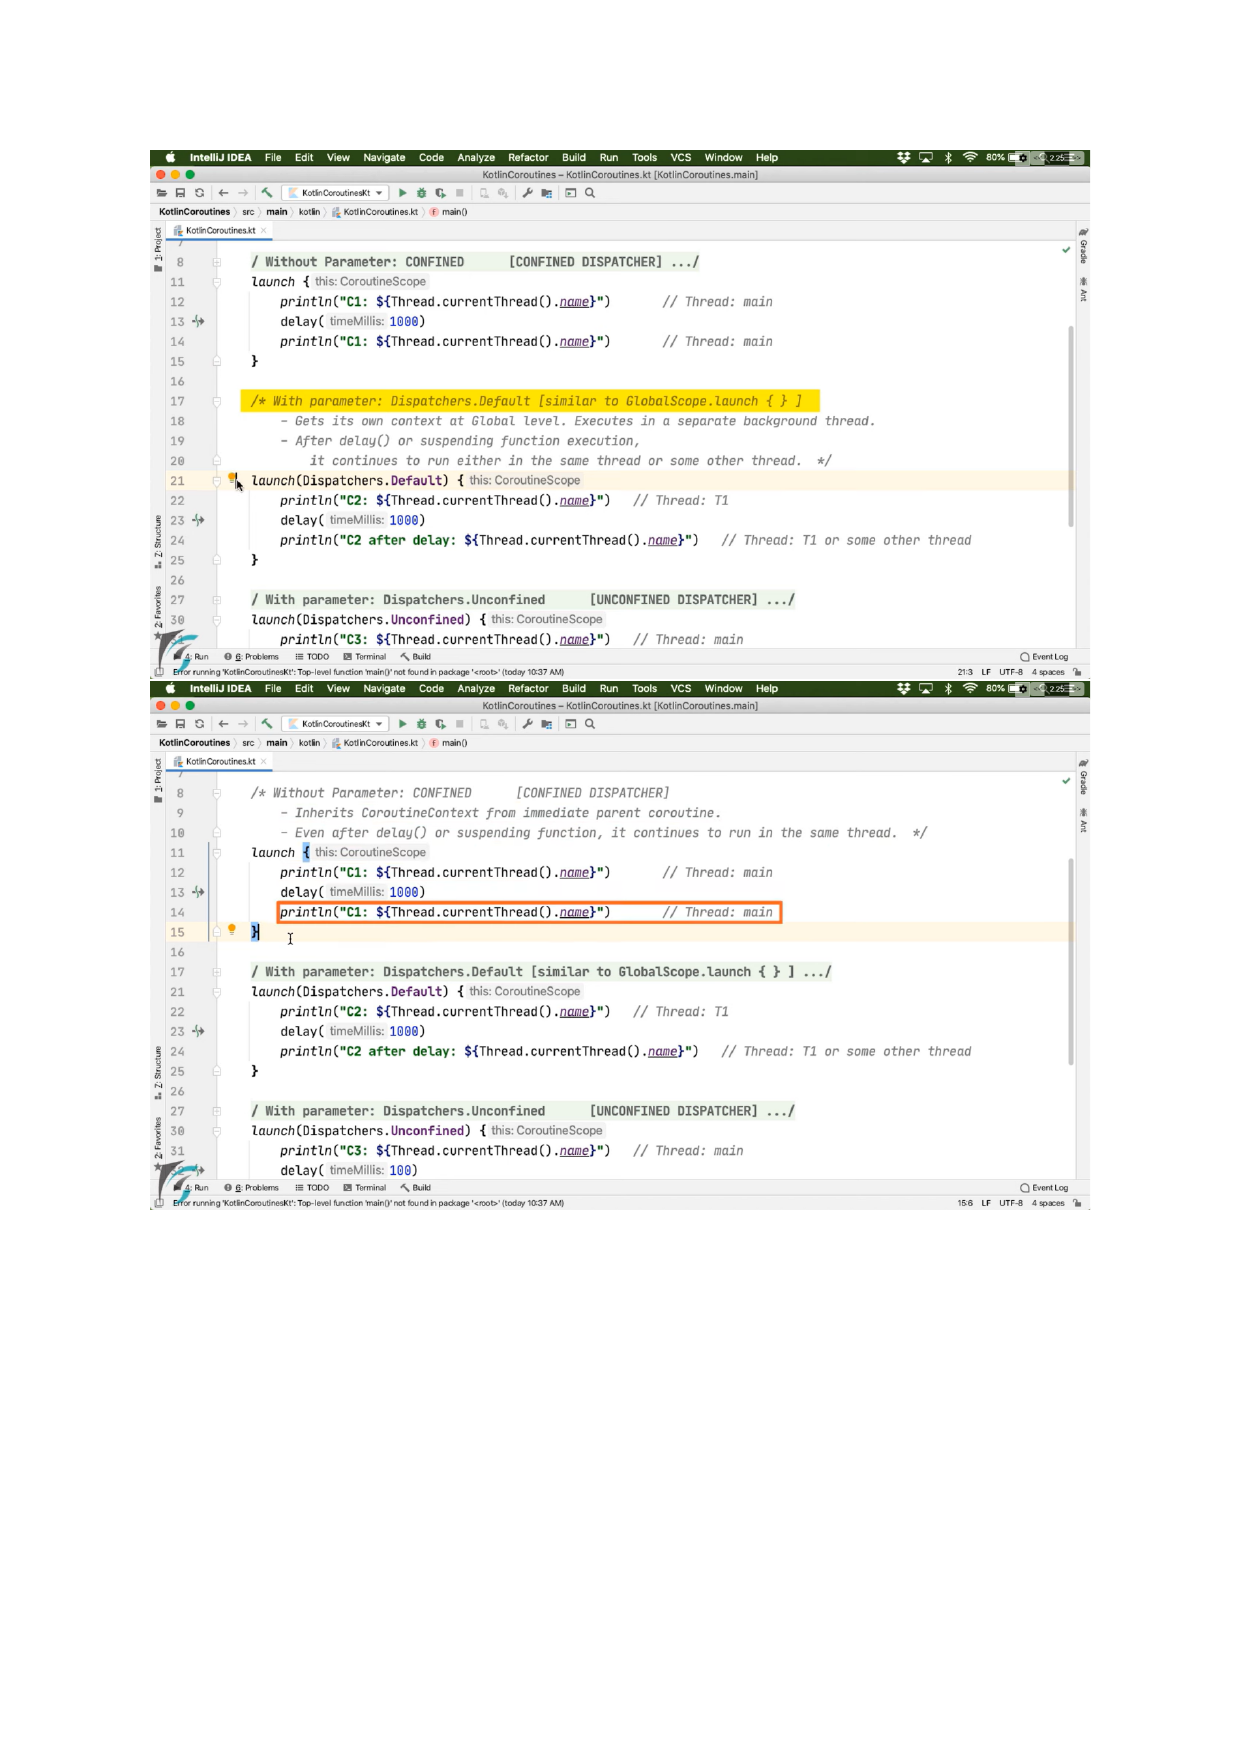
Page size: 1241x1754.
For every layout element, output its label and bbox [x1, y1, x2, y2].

picture [150, 681, 1091, 1210]
picture [150, 150, 1091, 679]
